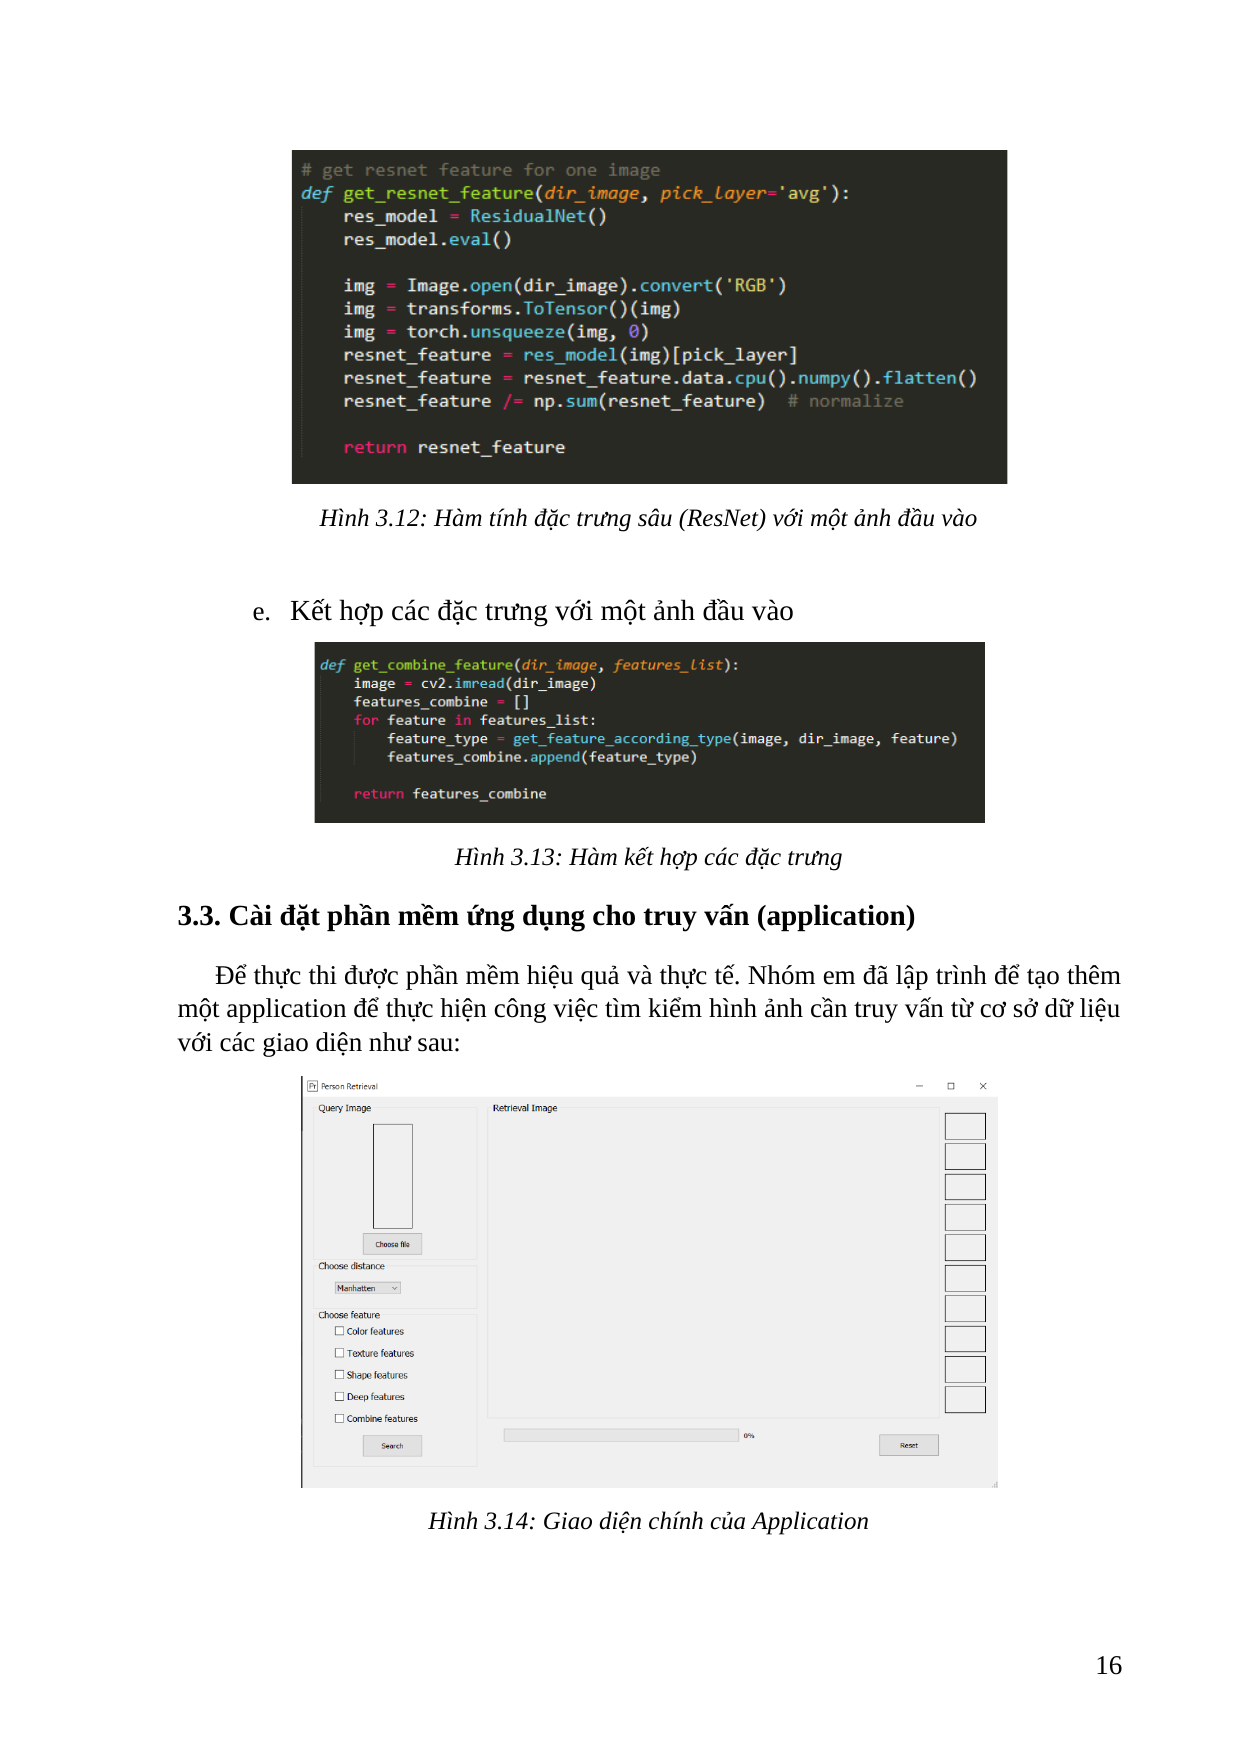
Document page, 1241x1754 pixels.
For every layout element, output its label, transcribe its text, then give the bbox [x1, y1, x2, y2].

picture [291, 150, 1008, 484]
picture [314, 642, 985, 823]
picture [301, 1076, 998, 1488]
list Kết hợp các đặc trưng với một ảnh đầu vào [252, 593, 1122, 626]
subtitle Hình 3.13: Hàm kết hợp các đặc trưng [177, 842, 1122, 871]
subtitle 3.3. Cài đặt phần mềm ứng dụng cho truy vấn (application) [177, 898, 1122, 931]
subtitle Hình 3.14: Giao diện chính của Application [177, 1506, 1122, 1535]
text Để thực thi được phần mềm hiệu quả và thực tế. Nhóm em đã lập trình để tạo thêm một application để thực hiện công việc tìm kiểm hình ảnh cần truy vấn từ cơ sở dữ liệu với các giao diện như sau: [177, 959, 1122, 1057]
subtitle Hình 3.12: Hàm tính đặc trưng sâu (ResNet) với một ảnh đầu vào [177, 503, 1122, 532]
